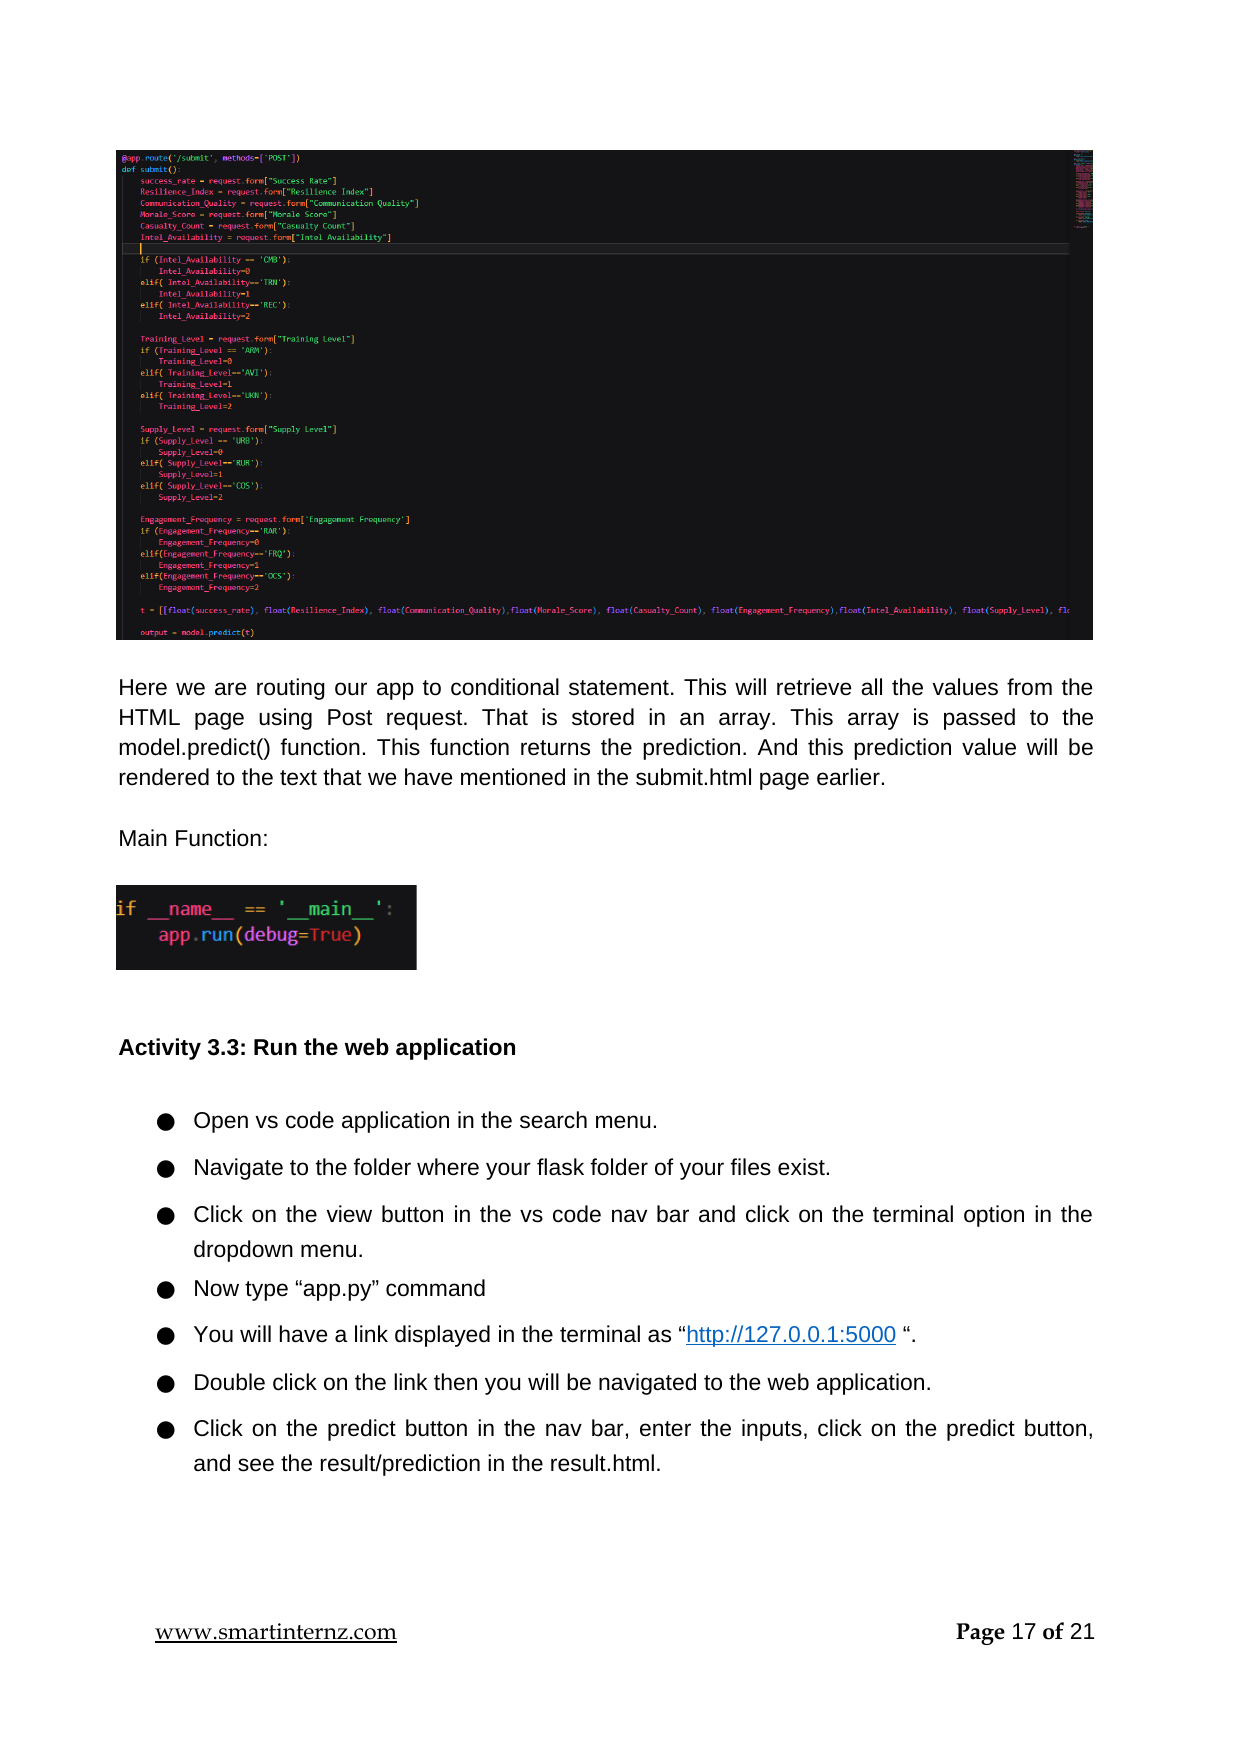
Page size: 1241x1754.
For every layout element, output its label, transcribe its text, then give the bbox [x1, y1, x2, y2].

list You will have a link displayed in the terminal as “http://127.0.0.1:5000 “. [156, 1309, 1095, 1356]
list Click on the view button in the vs code nav bar and click on the terminal option in the dropdown menu. [156, 1189, 1095, 1262]
list Double click on the link then you will be navigated to the web application. [156, 1356, 1095, 1403]
text Main Function: [118, 825, 1095, 851]
text Activity 3.3: Run the web application [118, 1034, 1095, 1061]
list Open vs code application in the search menu. [156, 1095, 1095, 1142]
text Here we are routing our app to conditional statement. This will retrieve all the values from the HTML page using Post request. That is stored in an array. This array is passed to the model.predict() function. This function returns the prediction. And this prediction value will be rendered to the text that we have mentioned in the submit.html page earlier. [118, 674, 1095, 791]
picture [116, 150, 1093, 640]
list Click on the predict button in the nav bar, enter the inputs, click on the predict button, and see the result/prediction in the result.html. [156, 1403, 1095, 1476]
picture [116, 885, 417, 970]
list Now type “app.py” command [156, 1262, 1095, 1309]
list Navigate to the folder where your flask folder of your files exist. [156, 1142, 1095, 1189]
